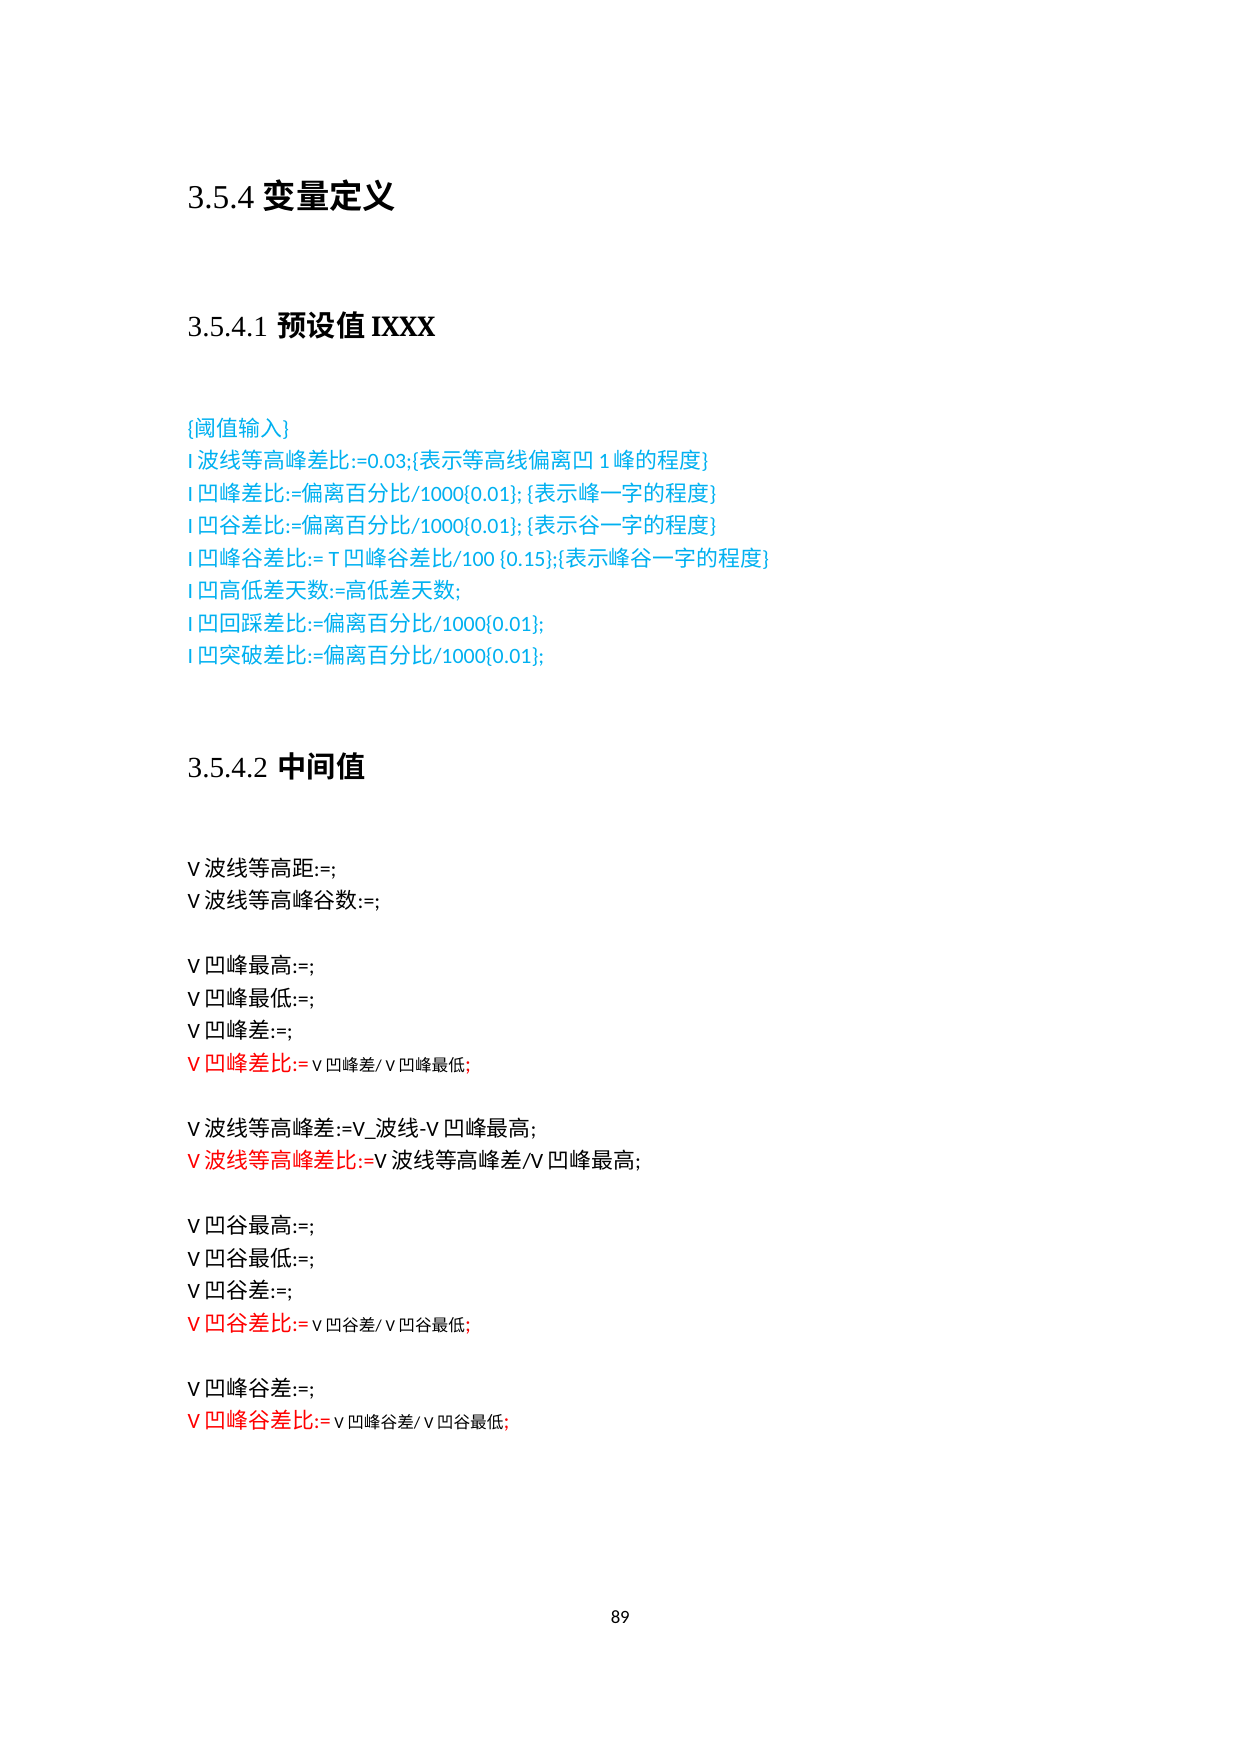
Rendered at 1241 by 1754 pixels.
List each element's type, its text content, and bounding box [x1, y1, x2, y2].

picture [347, 590, 362, 600]
text V凹谷最高:=; [187, 1208, 1053, 1241]
text I波线等高峰差比:=0.03;{表示等高线偏离凹1峰的程度} [187, 443, 1053, 475]
text V凹峰最高:=; [187, 948, 1053, 981]
text V凹峰谷差:=; [187, 1371, 1053, 1403]
text V凹谷差比:= V凹谷差/ V凹谷最低; [187, 1306, 1053, 1338]
text V凹峰差:=; [187, 1013, 1053, 1046]
text V凹峰谷差比:= V凹峰谷差/ V凹谷最低; [187, 1403, 1053, 1436]
text I凹高低差天数:=高低差天数; [187, 573, 1053, 605]
text V波线等高峰谷数:=; [187, 883, 1053, 916]
text I凹峰谷差比:= T凹峰谷差比/100 {0.15};{表示峰谷一字的程度} [187, 540, 1053, 573]
text V凹谷差:=; [187, 1273, 1053, 1306]
text V波线等高峰差比:=V波线等高峰差/V凹峰最高; [187, 1143, 1053, 1176]
text V波线等高距:=; [187, 851, 1053, 883]
text I凹回踩差比:=偏离百分比/1000{0.01}; [187, 605, 1053, 638]
text V凹谷最低:=; [187, 1241, 1053, 1273]
text I凹谷差比:=偏离百分比/1000{0.01}; {表示谷一字的程度} [187, 508, 1053, 540]
subtitle 中间值 [187, 732, 1053, 797]
text V波线等高峰差:=V_波线-V凹峰最高; [187, 1111, 1053, 1143]
picture [486, 460, 501, 470]
text V凹峰最低:=; [187, 981, 1053, 1013]
text V凹峰差比:= V凹峰差/ V凹峰最低; [187, 1046, 1053, 1078]
subtitle 预设值IXXX [187, 291, 1053, 356]
picture [265, 460, 280, 470]
text {阈值输入} [187, 410, 1053, 443]
picture [221, 590, 236, 600]
text I凹突破差比:=偏离百分比/1000{0.01}; [187, 638, 1053, 670]
text I凹峰差比:=偏离百分比/1000{0.01}; {表示峰一字的程度} [187, 475, 1053, 508]
subtitle 变量定义 [187, 162, 1053, 227]
